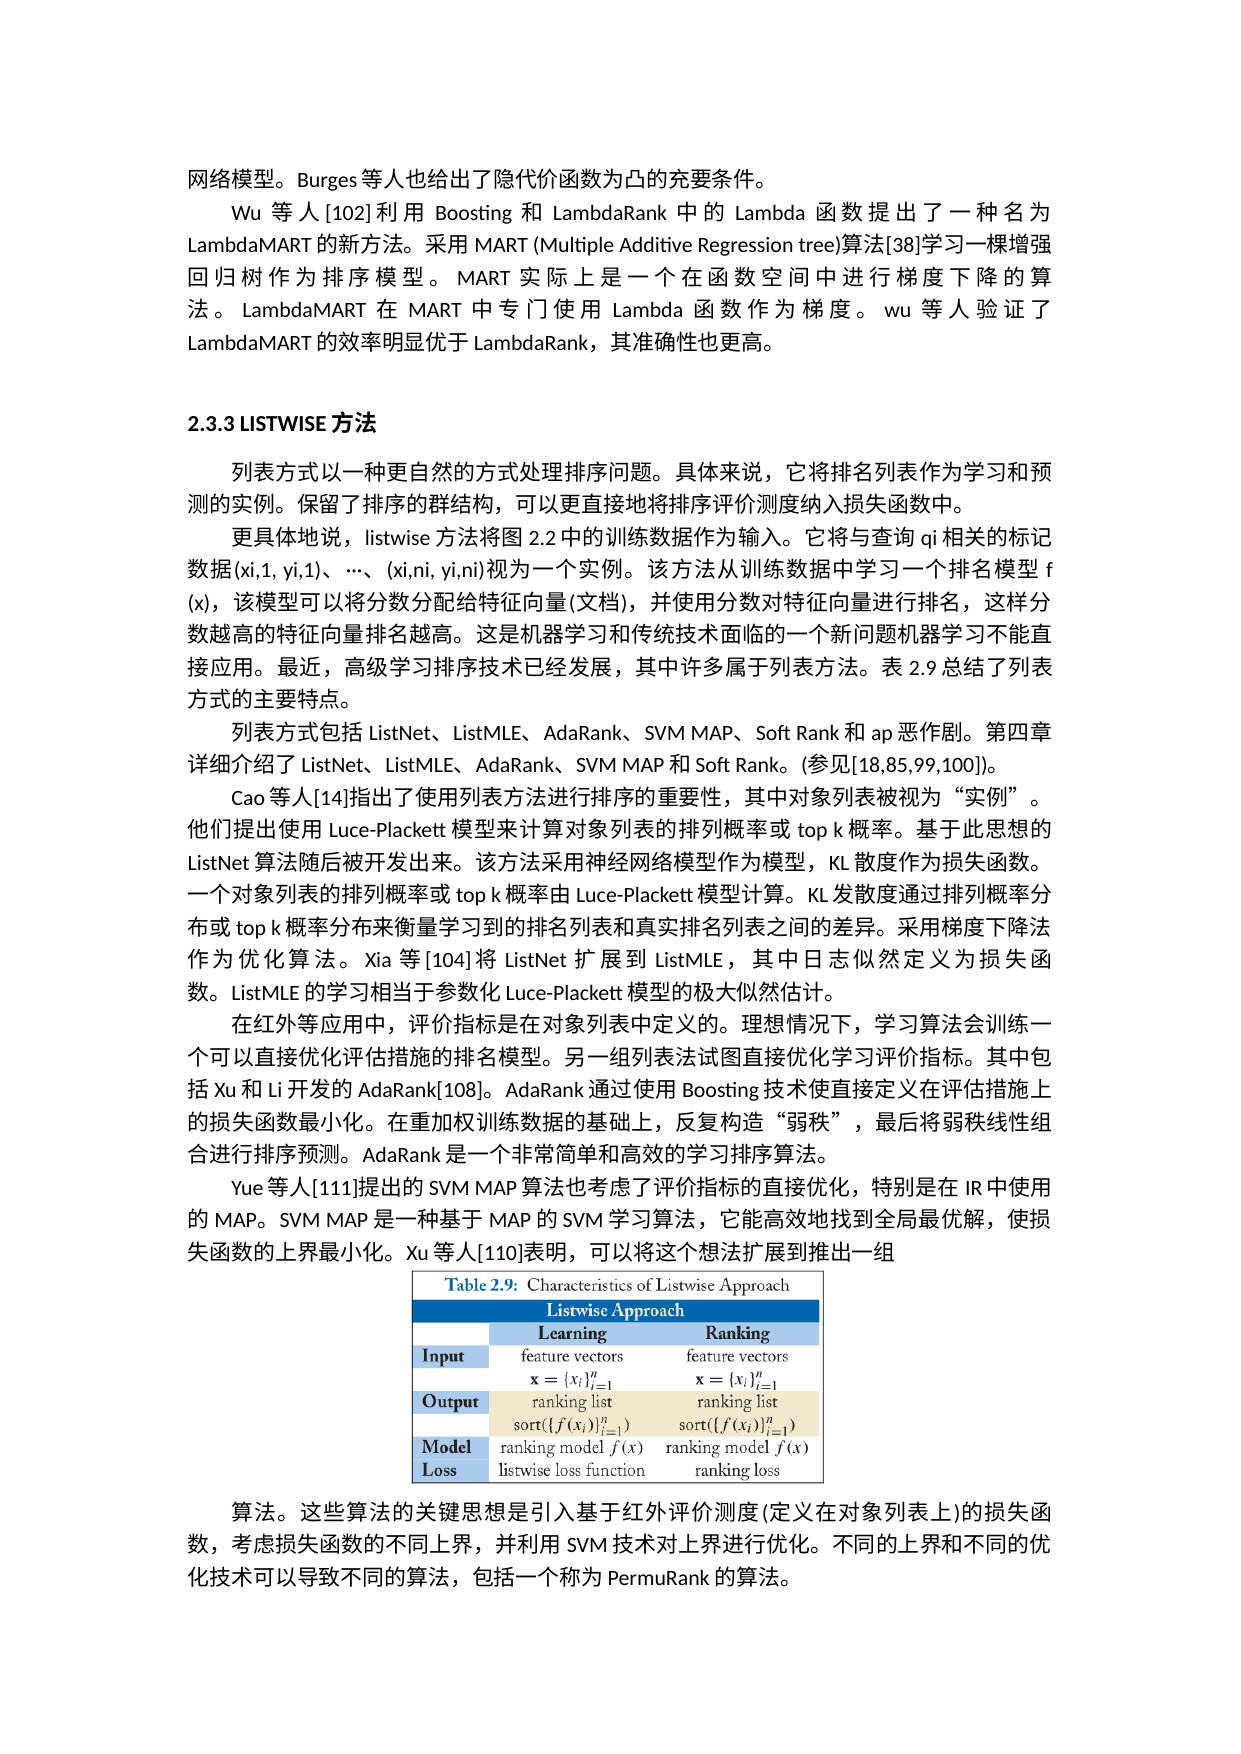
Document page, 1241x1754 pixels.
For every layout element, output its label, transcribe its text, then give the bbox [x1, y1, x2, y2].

text 在红外等应用中，评价指标是在对象列表中定义的。理想情况下，学习算法会训练一个可以直接优化评估措施的排名模型。另一组列表法试图直接优化学习评价指标。其中包括Xu和Li开发的AdaRank[108]。AdaRank通过使用Boosting技术使直接定义在评估措施上的损失函数最小化。在重加权训练数据的基础上，反复构造“弱秩”，最后将弱秩线性组合进行排序预测。AdaRank是一个非常简单和高效的学习排序算法。 [187, 1007, 1053, 1169]
text 列表方式以一种更自然的方式处理排序问题。具体来说，它将排名列表作为学习和预测的实例。保留了排序的群结构，可以更直接地将排序评价测度纳入损失函数中。 [187, 454, 1053, 519]
picture [409, 1267, 831, 1490]
text 2.3.3 LISTWISE方法 [187, 389, 1053, 454]
text 算法。这些算法的关键思想是引入基于红外评价测度(定义在对象列表上)的损失函数，考虑损失函数的不同上界，并利用SVM技术对上界进行优化。不同的上界和不同的优化技术可以导致不同的算法，包括一个称为PermuRank的算法。 [187, 1494, 1053, 1592]
text Wu等人[102]利用Boosting和LambdaRank中的Lambda函数提出了一种名为LambdaMART的新方法。采用MART (Multiple Additive Regression tree)算法[38]学习一棵增强回归树作为排序模型。MART实际上是一个在函数空间中进行梯度下降的算法。LambdaMART在MART中专门使用Lambda函数作为梯度。wu等人验证了LambdaMART的效率明显优于LambdaRank，其准确性也更高。 [187, 194, 1053, 357]
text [187, 162, 1053, 194]
text Cao等人[14]指出了使用列表方法进行排序的重要性，其中对象列表被视为“实例”。他们提出使用Luce-Plackett模型来计算对象列表的排列概率或top k概率。基于此思想的ListNet算法随后被开发出来。该方法采用神经网络模型作为模型，KL散度作为损失函数。一个对象列表的排列概率或top k概率由Luce-Plackett模型计算。KL发散度通过排列概率分布或top k概率分布来衡量学习到的排名列表和真实排名列表之间的差异。采用梯度下降法作为优化算法。Xia等[104]将ListNet扩展到ListMLE，其中日志似然定义为损失函数。ListMLE的学习相当于参数化Luce-Plackett模型的极大似然估计。 [187, 779, 1053, 1007]
text 列表方式包括ListNet、ListMLE、AdaRank、SVM MAP、Soft Rank和ap恶作剧。第四章详细介绍了ListNet、ListMLE、AdaRank、SVM MAP和Soft Rank。(参见[18,85,99,100])。 [187, 714, 1053, 779]
text Yue等人[111]提出的SVM MAP算法也考虑了评价指标的直接优化，特别是在IR中使用的MAP。SVM MAP是一种基于MAP的SVM学习算法，它能高效地找到全局最优解，使损失函数的上界最小化。Xu等人[110]表明，可以将这个想法扩展到推出一组 [187, 1169, 1053, 1267]
text 更具体地说，listwise方法将图2.2中的训练数据作为输入。它将与查询qi相关的标记数据(xi,1, yi,1)、···、(xi,ni, yi,ni)视为一个实例。该方法从训练数据中学习一个排名模型f (x)，该模型可以将分数分配给特征向量(文档)，并使用分数对特征向量进行排名，这样分数越高的特征向量排名越高。这是机器学习和传统技术面临的一个新问题机器学习不能直接应用。最近，高级学习排序技术已经发展，其中许多属于列表方法。表2.9总结了列表方式的主要特点。 [187, 519, 1053, 714]
